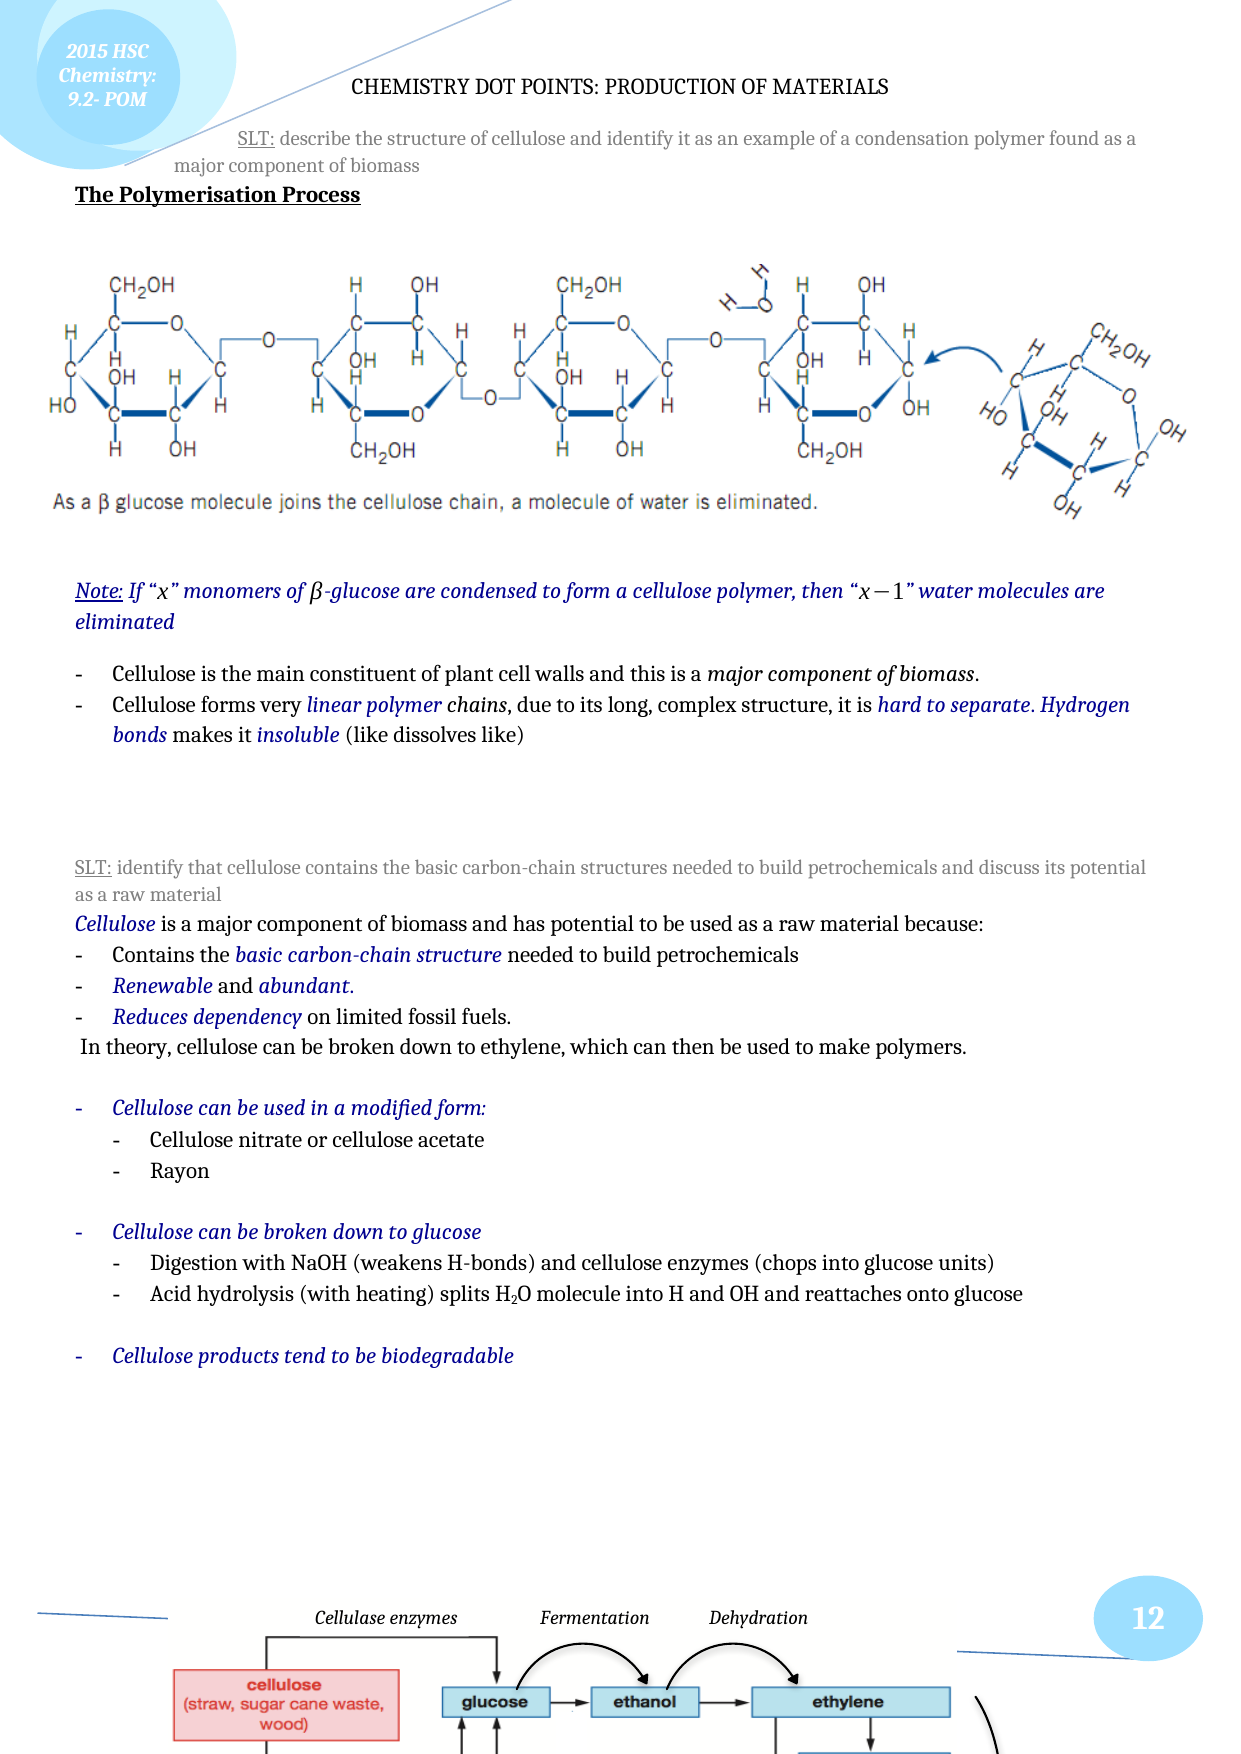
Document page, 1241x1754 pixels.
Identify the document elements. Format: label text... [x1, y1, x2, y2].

list Cellulose is the main constituent of plant cell walls and this is a major component of biomass. [75, 660, 1165, 687]
list Acid hydrolysis (with heating) splits H2O molecule into H and OH and reattaches onto glucose [112, 1280, 1165, 1307]
text Note: If “” monomers of -glucose are condensed to form a cellulose polymer, then “” water molecules are eliminated [75, 577, 1165, 635]
list Contains the basic carbon-chain structure needed to build petrochemicals [75, 941, 1165, 968]
list Cellulose nitrate or cellulose acetate [112, 1126, 1165, 1153]
text SLT: identify that cellulose contains the basic carbon-chain structures needed to build petrochemicals and discuss its potential as a raw material [75, 855, 1165, 907]
list Cellulose products tend to be biodegradable [75, 1342, 1165, 1369]
list Digestion with NaOH (weakens H-bonds) and cellulose enzymes (chops into glucose units) [112, 1249, 1165, 1276]
text In theory, cellulose can be broken down to ethylene, which can then be used to make polymers. [75, 1034, 1165, 1060]
list Cellulose can be used in a modified form: [75, 1094, 1165, 1122]
text SLT: describe the structure of cellulose and identify it as an example of a condensation polymer found as a major component of biomass [75, 126, 1165, 178]
text The Polymerisation Process [75, 181, 1165, 208]
list Renewable and abundant. [75, 972, 1165, 999]
text Cellulose is a major component of biomass and has potential to be used as a raw material because: [75, 910, 1165, 937]
list Cellulose forms very linear polymer chains, due to its long, complex structure, it is hard to separate. Hydrogen bonds makes it insoluble (like dissolves like) [75, 691, 1165, 748]
list Cellulose can be broken down to glucose [75, 1218, 1165, 1245]
list Rayon [112, 1157, 1165, 1184]
picture [37, 264, 1186, 522]
picture [168, 1598, 957, 1754]
list Reduces dependency on limited fossil fuels. [75, 1003, 1165, 1030]
